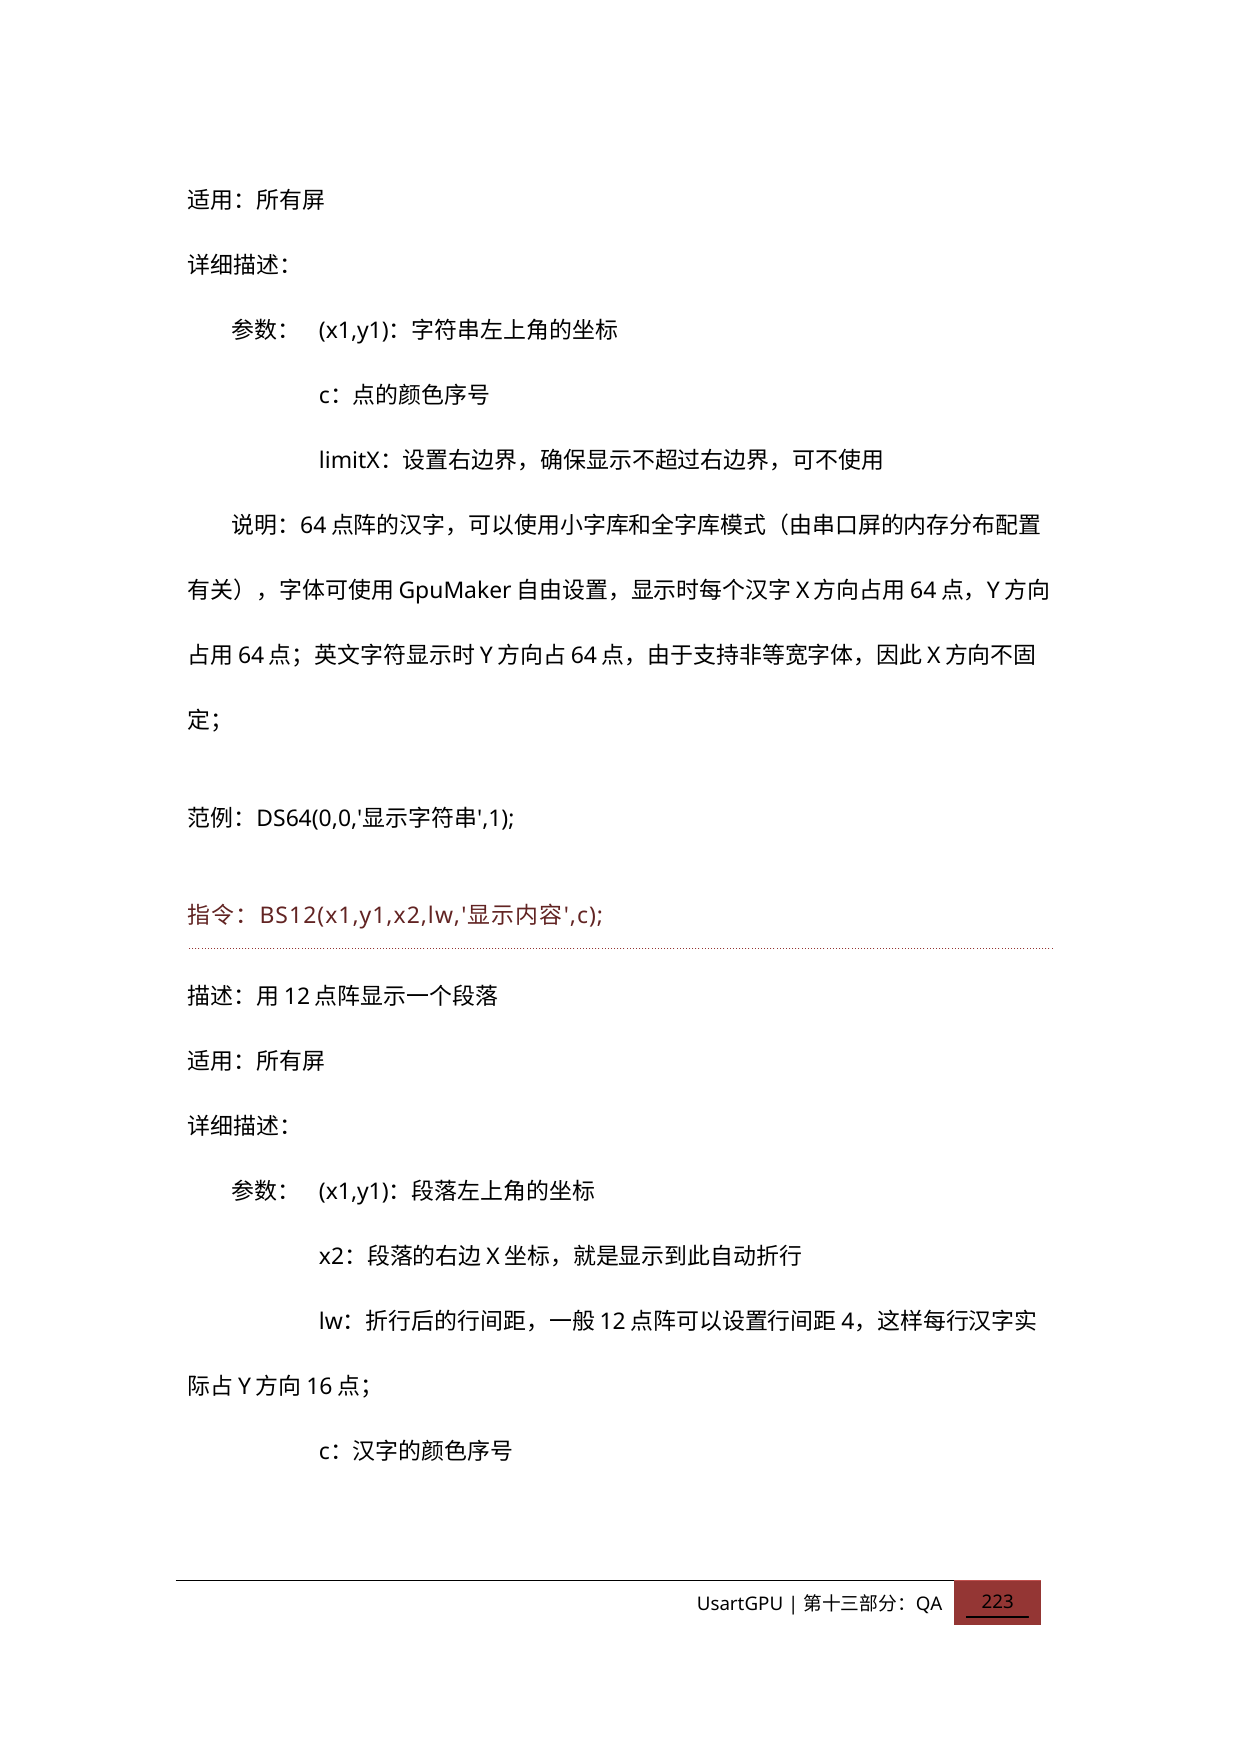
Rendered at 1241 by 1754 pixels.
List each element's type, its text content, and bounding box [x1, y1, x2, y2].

text 详细描述： [187, 1092, 1053, 1157]
text 适用：所有屏 [187, 166, 1053, 231]
text 参数： (x1,y1)：段落左上角的坐标 [187, 1157, 1053, 1222]
text 描述：用12点阵显示一个段落 [187, 962, 1053, 1027]
text c：汉字的颜色序号 [187, 1417, 1053, 1482]
text 适用：所有屏 [187, 1027, 1053, 1092]
text 说明：64点阵的汉字，可以使用小字库和全字库模式（由串口屏的内存分布配置有关），字体可使用GpuMaker自由设置，显示时每个汉字X方向占用64点，Y方向占用64点；英文字符显示时Y方向占64点，由于支持非等宽字体，因此X方向不固定； [187, 491, 1053, 751]
text lw：折行后的行间距，一般12点阵可以设置行间距4，这样每行汉字实际占Y方向16点； [187, 1287, 1053, 1417]
text limitX：设置右边界，确保显示不超过右边界，可不使用 [187, 426, 1053, 491]
text 参数： (x1,y1)：字符串左上角的坐标 [187, 296, 1053, 361]
subtitle 指令：BS12(x1,y1,x2,lw,'显示内容',c); [187, 881, 1053, 949]
text c：点的颜色序号 [187, 361, 1053, 426]
text x2：段落的右边X坐标，就是显示到此自动折行 [187, 1222, 1053, 1287]
text 范例：DS64(0,0,'显示字符串',1); [187, 784, 1053, 849]
text 详细描述： [187, 231, 1053, 296]
